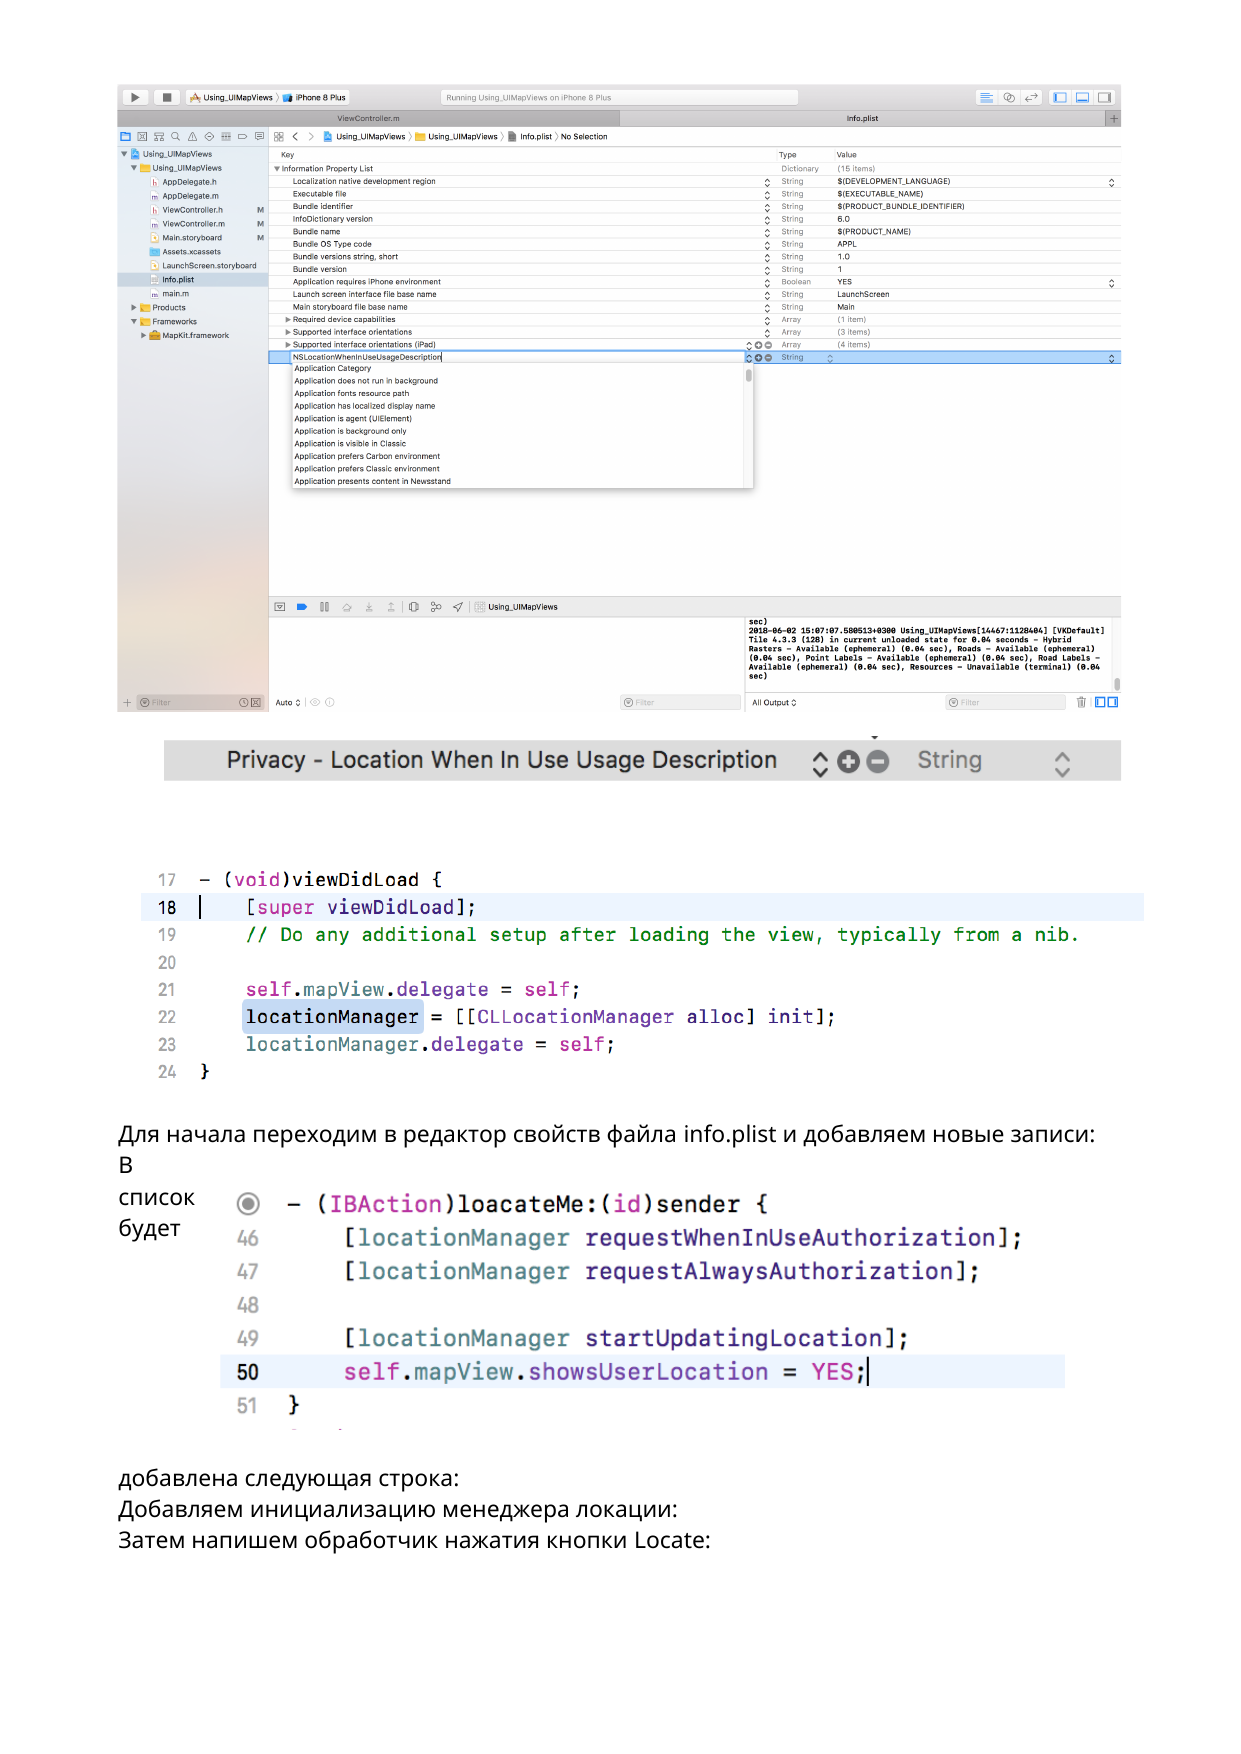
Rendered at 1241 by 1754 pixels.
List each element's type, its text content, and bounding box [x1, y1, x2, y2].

picture [218, 1185, 1065, 1430]
picture [140, 862, 1144, 1088]
picture [117, 84, 1122, 712]
text Затем напишем обработчик нажатия кнопки Locate: [118, 1524, 1122, 1556]
text Добавляем инициализацию менеджера локации: [118, 1493, 1122, 1524]
picture [162, 736, 1122, 785]
